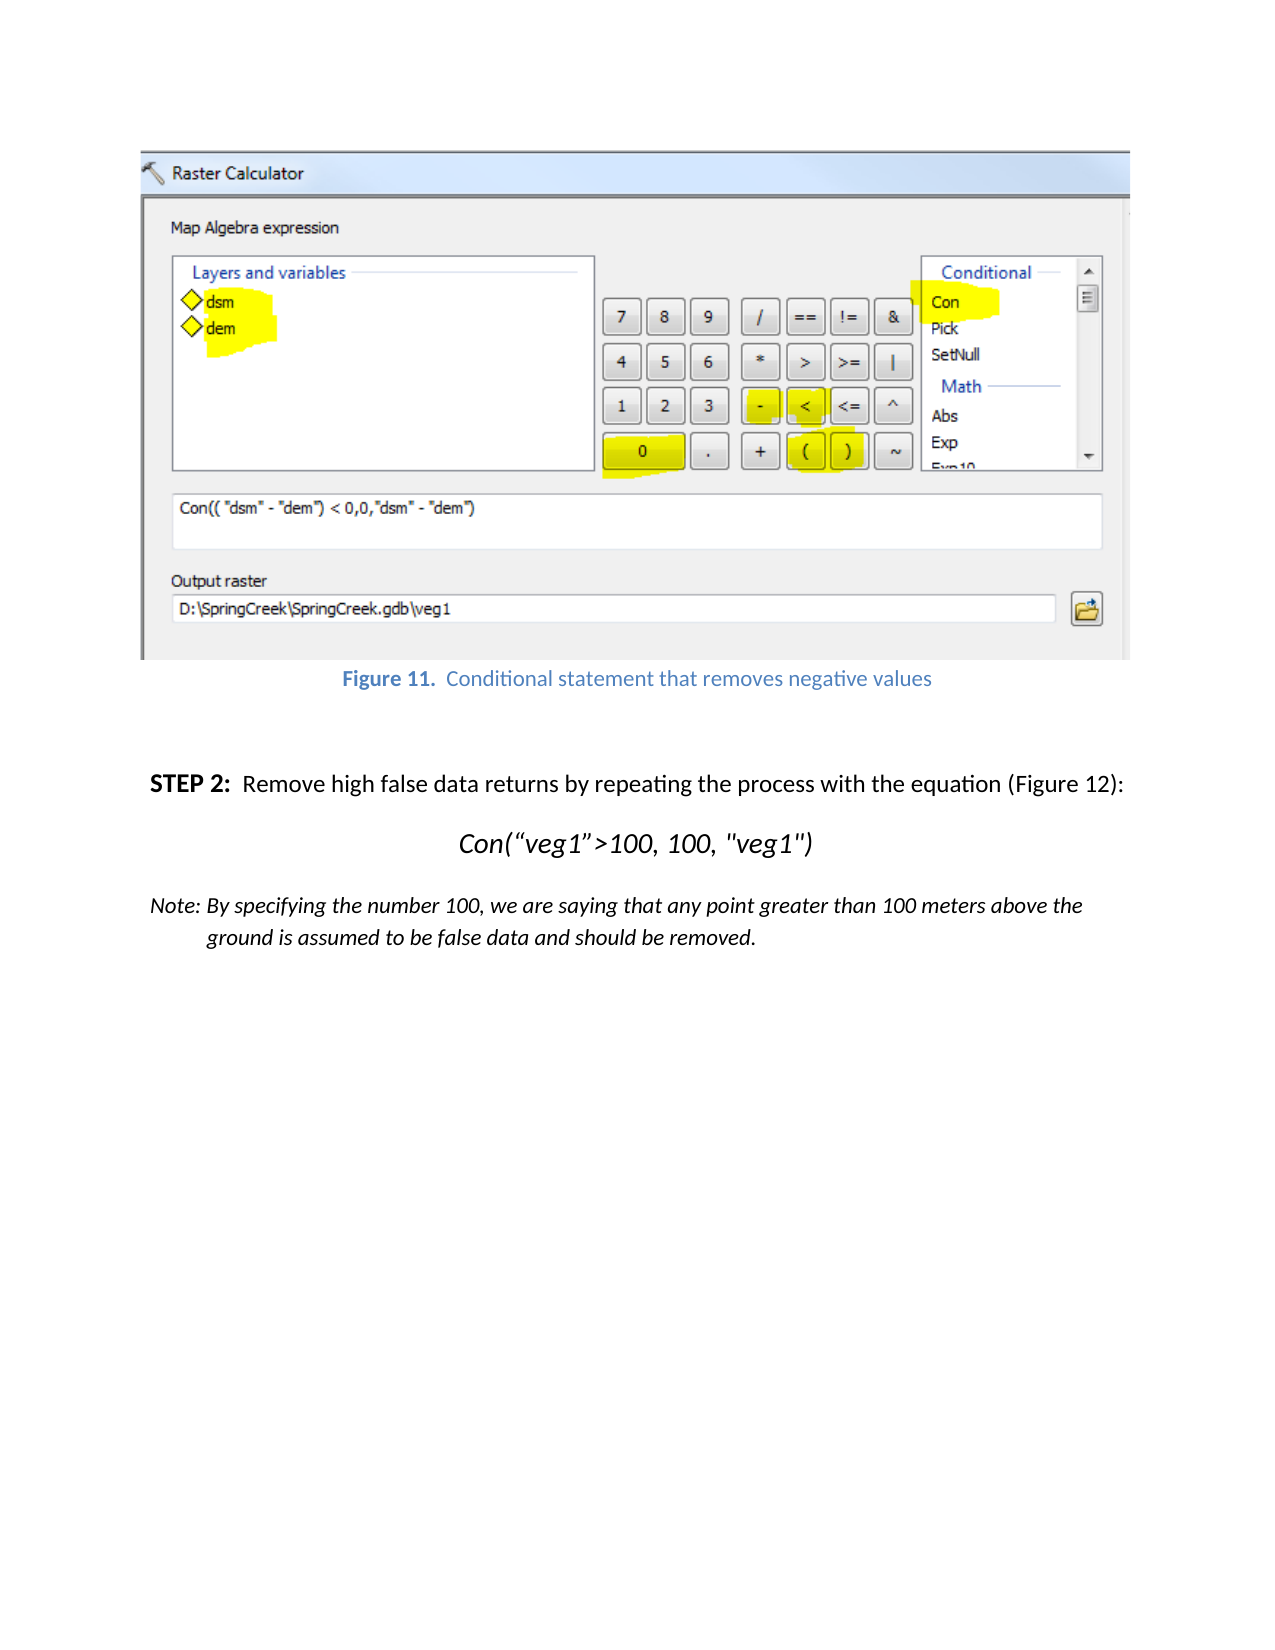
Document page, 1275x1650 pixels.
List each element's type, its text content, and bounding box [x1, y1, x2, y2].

picture [140, 150, 1130, 660]
text Note: By specifying the number 100, we are saying that any point greater than 100 meters above the ground is assumed to be false data and should be removed. [150, 891, 1125, 951]
text STEP 2: Remove high false data returns by repeating the process with the equation (Figure 12): [150, 766, 1125, 799]
text Figure 11. Conditional statement that removes negative values [150, 664, 1125, 692]
text Con(“veg1”>100, 100, "veg1") [150, 825, 1125, 860]
